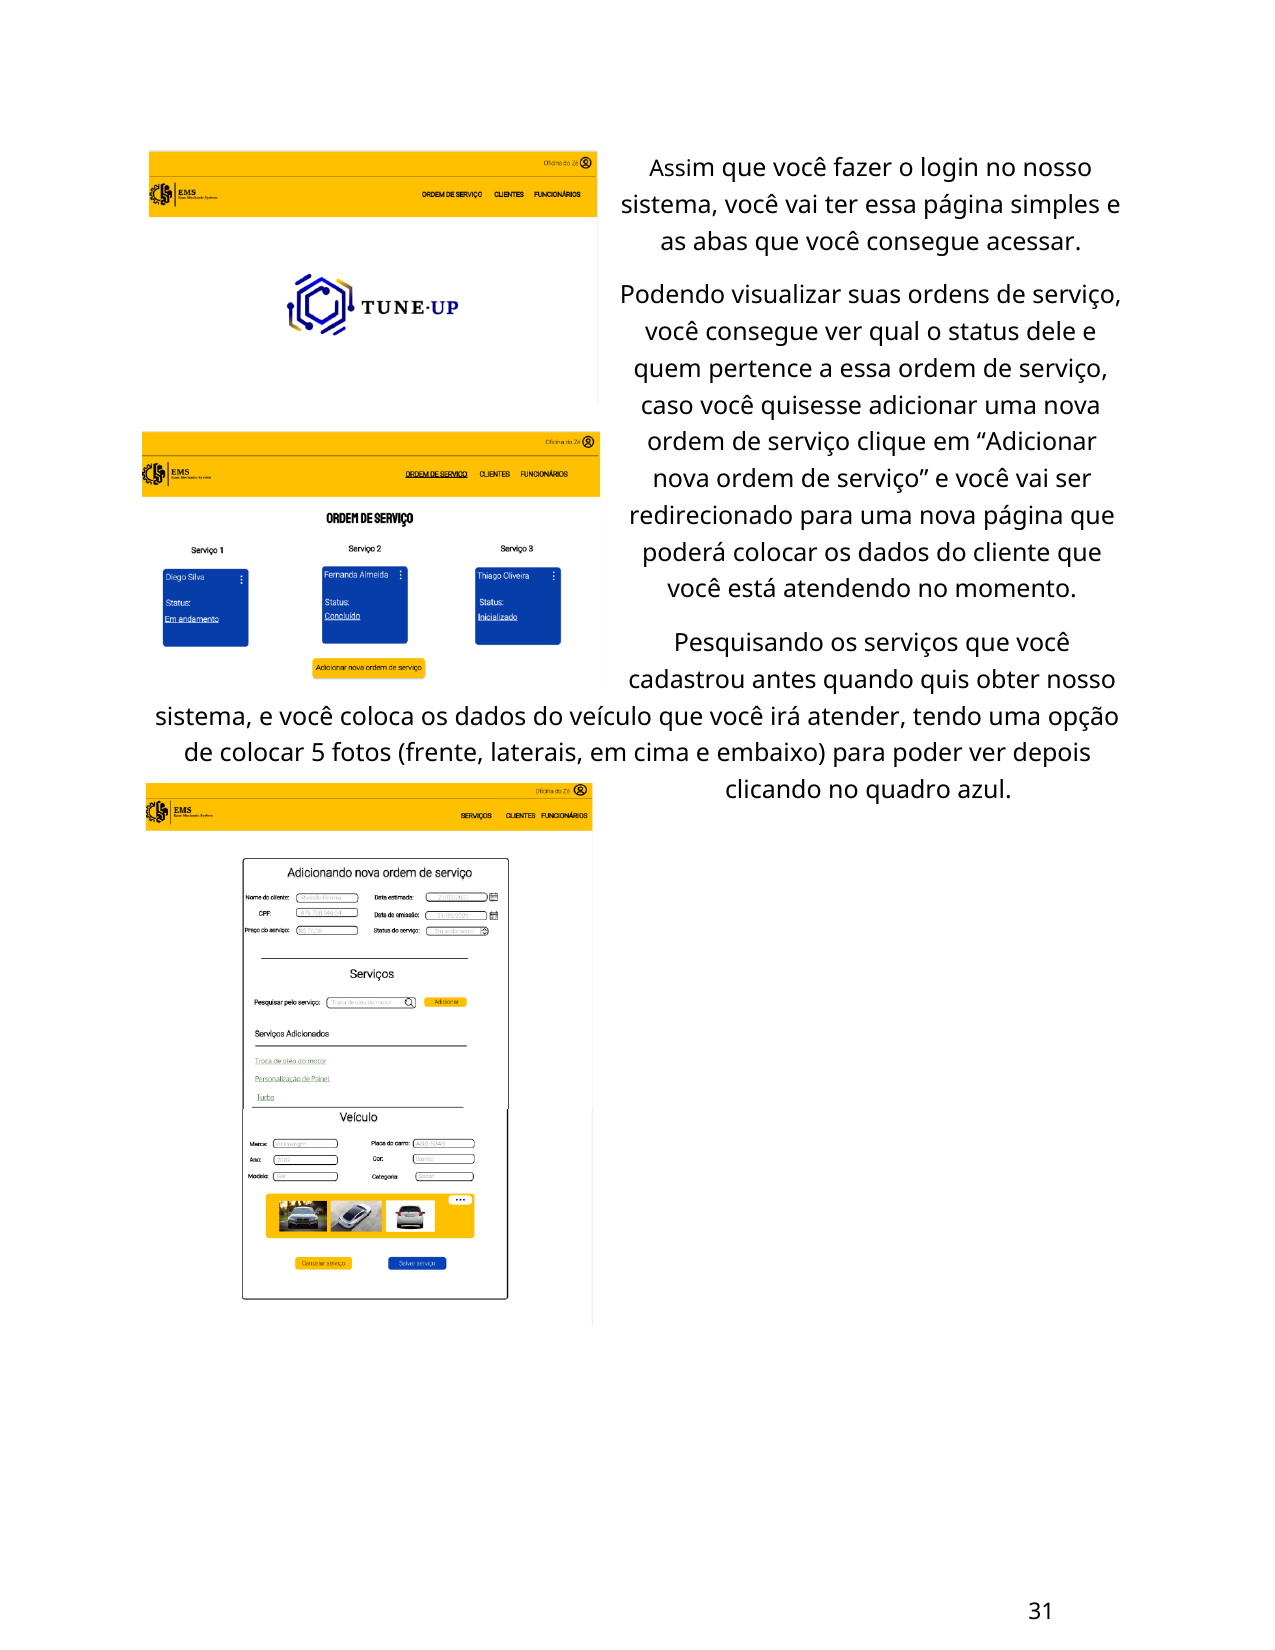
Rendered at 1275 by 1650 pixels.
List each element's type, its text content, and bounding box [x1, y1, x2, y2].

picture [142, 431, 601, 687]
text Pesquisando os serviços que você cadastrou antes quando quis obter nosso sistema, e você coloca os dados do veículo que você irá atender, tendo uma opção de colocar 5 fotos (frente, laterais, em cima e embaixo) para poder ver depois clicando no quadro azul. [150, 624, 1125, 806]
text Podendo visualizar suas ordens de serviço, você consegue ver qual o status dele e quem pertence a essa ordem de serviço, caso você quisesse adicionar uma nova ordem de serviço clique em “Adicionar nova ordem de serviço” e você vai ser redirecionado para uma nova página que poderá colocar os dados do cliente que você está atendendo no momento. [150, 277, 1125, 605]
picture [148, 150, 598, 404]
picture [143, 783, 593, 1325]
text Assim que você fazer o login no nosso sistema, você vai ter essa página simples e as abas que você consegue acessar. [598, 150, 1125, 258]
